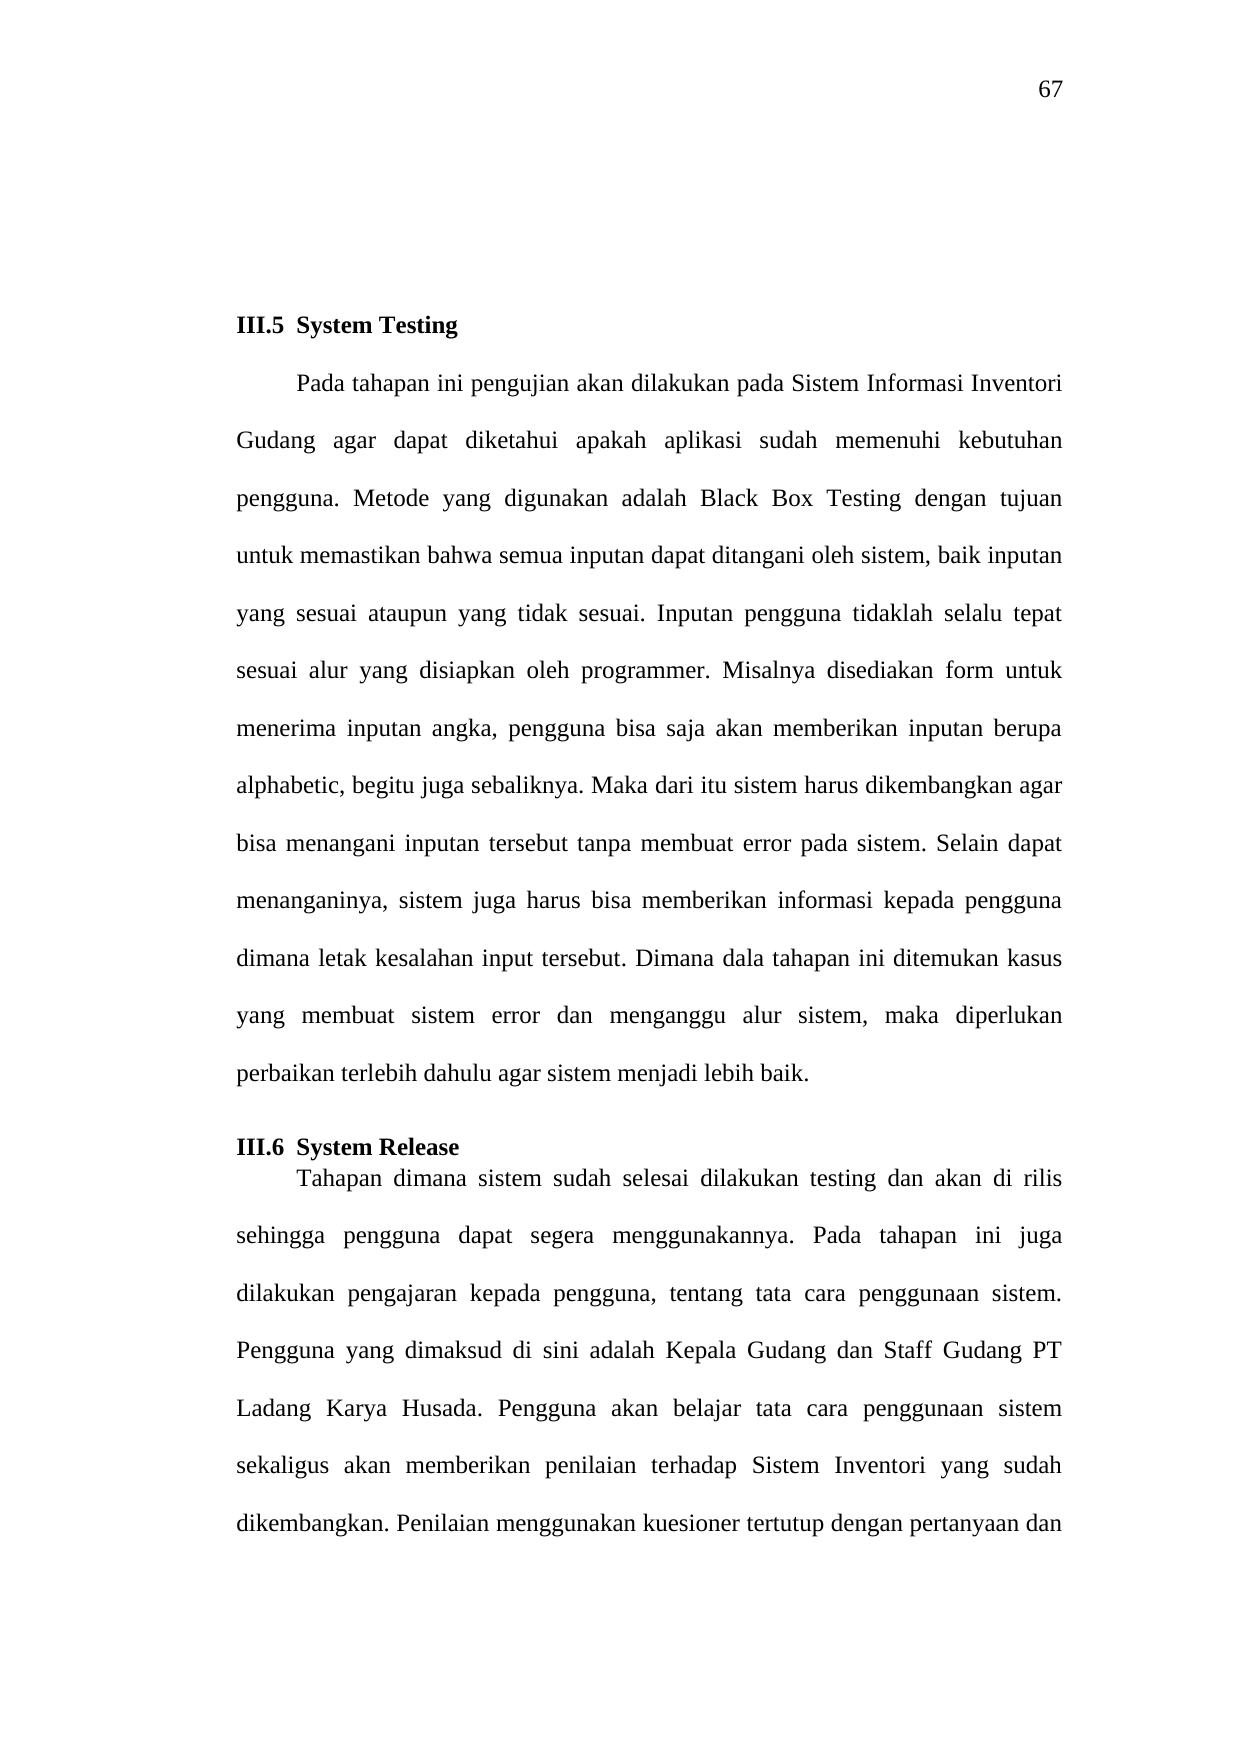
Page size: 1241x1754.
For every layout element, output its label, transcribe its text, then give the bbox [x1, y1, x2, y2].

subtitle System Release [236, 1132, 1063, 1161]
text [236, 1163, 1063, 1537]
text Pada tahapan ini pengujian akan dilakukan pada Sistem Informasi Inventori Gudang agar dapat diketahui apakah aplikasi sudah memenuhi kebutuhan pengguna. Metode yang digunakan adalah Black Box Testing dengan tujuan untuk memastikan bahwa semua inputan dapat ditangani oleh sistem, baik inputan yang sesuai ataupun yang tidak sesuai. Inputan pengguna tidaklah selalu tepat sesuai alur yang disiapkan oleh programmer. Misalnya disediakan form untuk menerima inputan angka, pengguna bisa saja akan memberikan inputan berupa alphabetic, begitu juga sebaliknya. Maka dari itu sistem harus dikembangkan agar bisa menangani inputan tersebut tanpa membuat error pada sistem. Selain dapat menanganinya, sistem juga harus bisa memberikan informasi kepada pengguna dimana letak kesalahan input tersebut. Dimana dala tahapan ini ditemukan kasus yang membuat sistem error dan menganggu alur sistem, maka diperlukan perbaikan terlebih dahulu agar sistem menjadi lebih baik. [236, 368, 1063, 1087]
subtitle System Testing [236, 310, 1063, 339]
